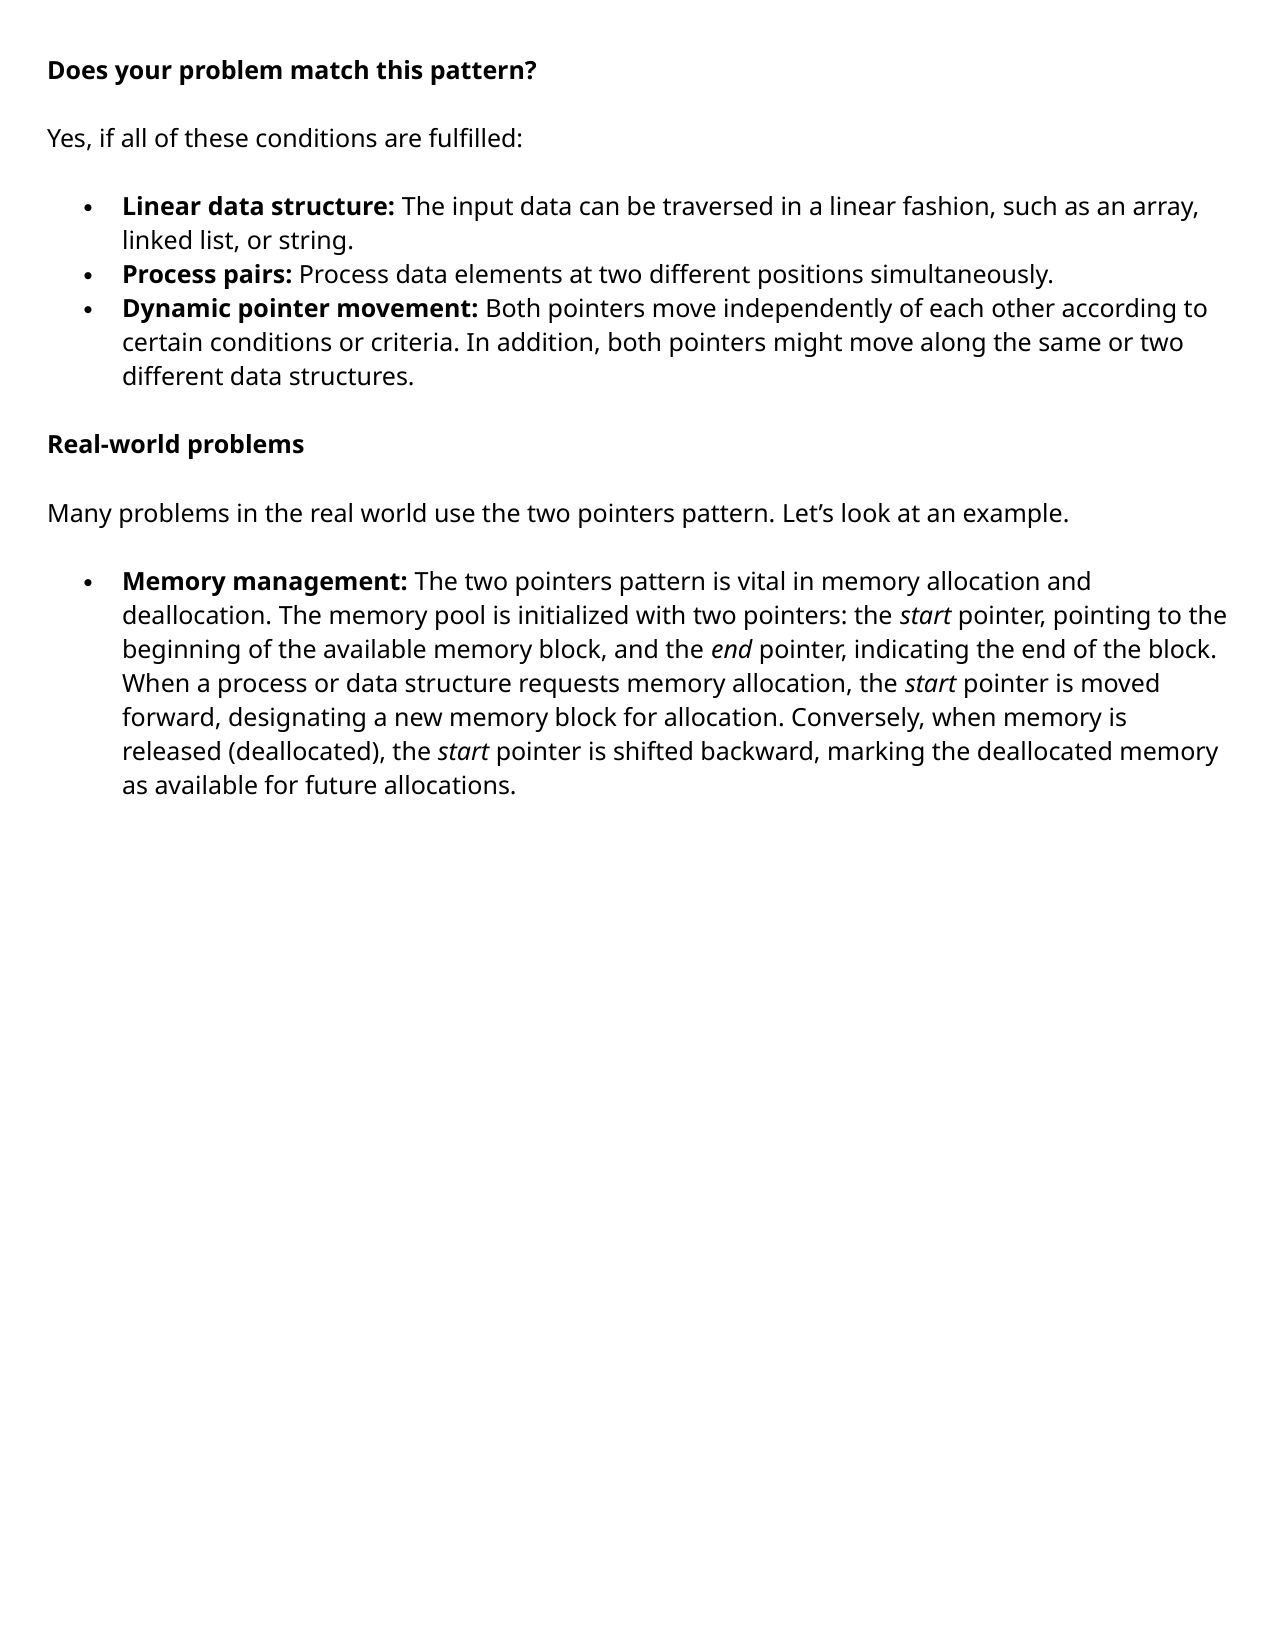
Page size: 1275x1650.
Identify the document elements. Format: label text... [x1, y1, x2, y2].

list Dynamic pointer movement: Both pointers move independently of each other according to certain conditions or criteria. In addition, both pointers might move along the same or two different data structures. [84, 291, 1228, 393]
text Does your problem match this pattern? [47, 52, 1228, 87]
text Real-world problems [47, 427, 1228, 461]
text Many problems in the real world use the two pointers pattern. Let’s look at an example. [47, 495, 1228, 529]
list Memory management: The two pointers pattern is vital in memory allocation and deallocation. The memory pool is initialized with two pointers: the start pointer, pointing to the beginning of the available memory block, and the end pointer, indicating the end of the block. When a process or data structure requests memory allocation, the start pointer is moved forward, designating a new memory block for allocation. Conversely, when memory is released (deallocated), the start pointer is shifted backward, marking the deallocated memory as available for future allocations. [84, 563, 1228, 802]
list Process pairs: Process data elements at two different positions simultaneously. [84, 257, 1228, 291]
text Yes, if all of these conditions are fulfilled: [47, 121, 1228, 155]
list Linear data structure: The input data can be traversed in a linear fashion, such as an array, linked list, or string. [84, 189, 1228, 257]
